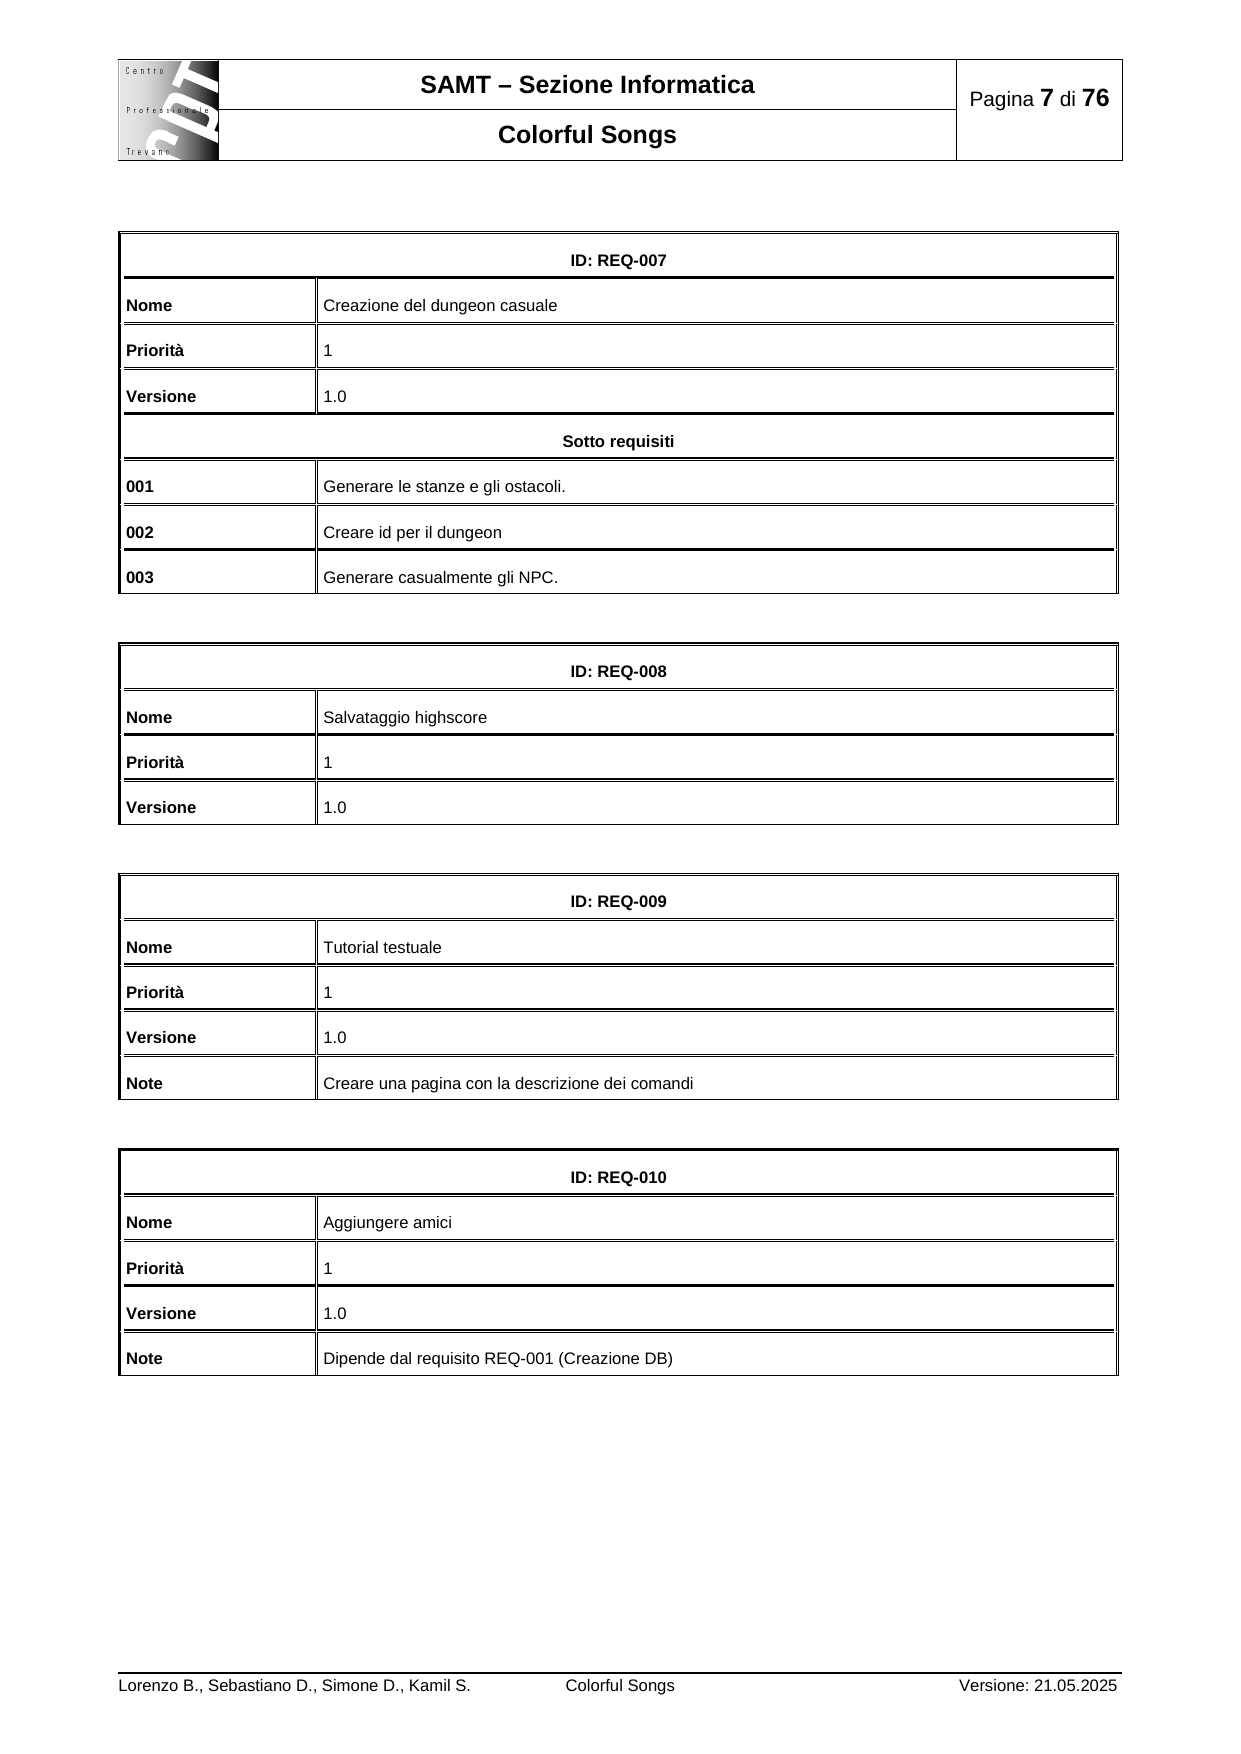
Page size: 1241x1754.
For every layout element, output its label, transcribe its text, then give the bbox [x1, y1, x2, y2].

table_cell 1.0 [318, 1008, 1116, 1054]
table_cell 002 [120, 503, 317, 548]
table_cell Aggiungere amici [318, 1193, 1116, 1238]
table_cell Versione [121, 1284, 315, 1329]
table_cell Priorità [121, 963, 315, 1008]
table_cell Creazione del dungeon casuale [318, 276, 1116, 321]
table_cell 1.0 [318, 778, 1116, 823]
table_cell Dipende dal requisito REQ-001 (Creazione DB) [318, 1329, 1116, 1374]
table_cell Versione [120, 367, 317, 412]
table_cell 003 [120, 548, 315, 593]
table_cell Generare le stanze e gli ostacoli. [318, 457, 1116, 503]
table_cell 001 [121, 457, 315, 503]
table_cell Creare una pagina con la descrizione dei comandi [317, 1054, 1117, 1099]
table_cell Versione [121, 1008, 315, 1054]
table_cell Salvataggio highscore [318, 688, 1116, 733]
table_cell Note [120, 1054, 317, 1099]
table_cell Nome [121, 276, 315, 321]
table_cell 1 [318, 963, 1116, 1008]
table_cell 1 [318, 1239, 1116, 1284]
table_cell Nome [121, 688, 315, 733]
picture [118, 60, 219, 160]
table_cell Tutorial testuale [317, 918, 1117, 963]
table_header ID: REQ-008 [121, 646, 1116, 687]
table_cell Note [121, 1329, 315, 1374]
table_cell 1 [318, 321, 1116, 367]
table_header ID: REQ-010 [121, 1151, 1116, 1193]
table_cell Versione [121, 778, 315, 823]
table_cell Sotto requisiti [121, 412, 1116, 457]
table_cell Priorità [120, 733, 315, 778]
table_cell Generare casualmente gli NPC. [318, 548, 1117, 593]
table_cell Priorità [121, 321, 315, 367]
table_cell Nome [121, 1193, 315, 1238]
table_cell Nome [120, 918, 317, 963]
table_cell 1.0 [318, 1284, 1116, 1329]
table_cell Priorità [121, 1239, 315, 1284]
table_cell Creare id per il dungeon [317, 503, 1117, 548]
table_cell 1.0 [317, 367, 1117, 412]
table_header ID: REQ-009 [121, 876, 1116, 918]
table_cell 1 [318, 733, 1117, 778]
table_header ID: REQ-007 [121, 234, 1116, 276]
